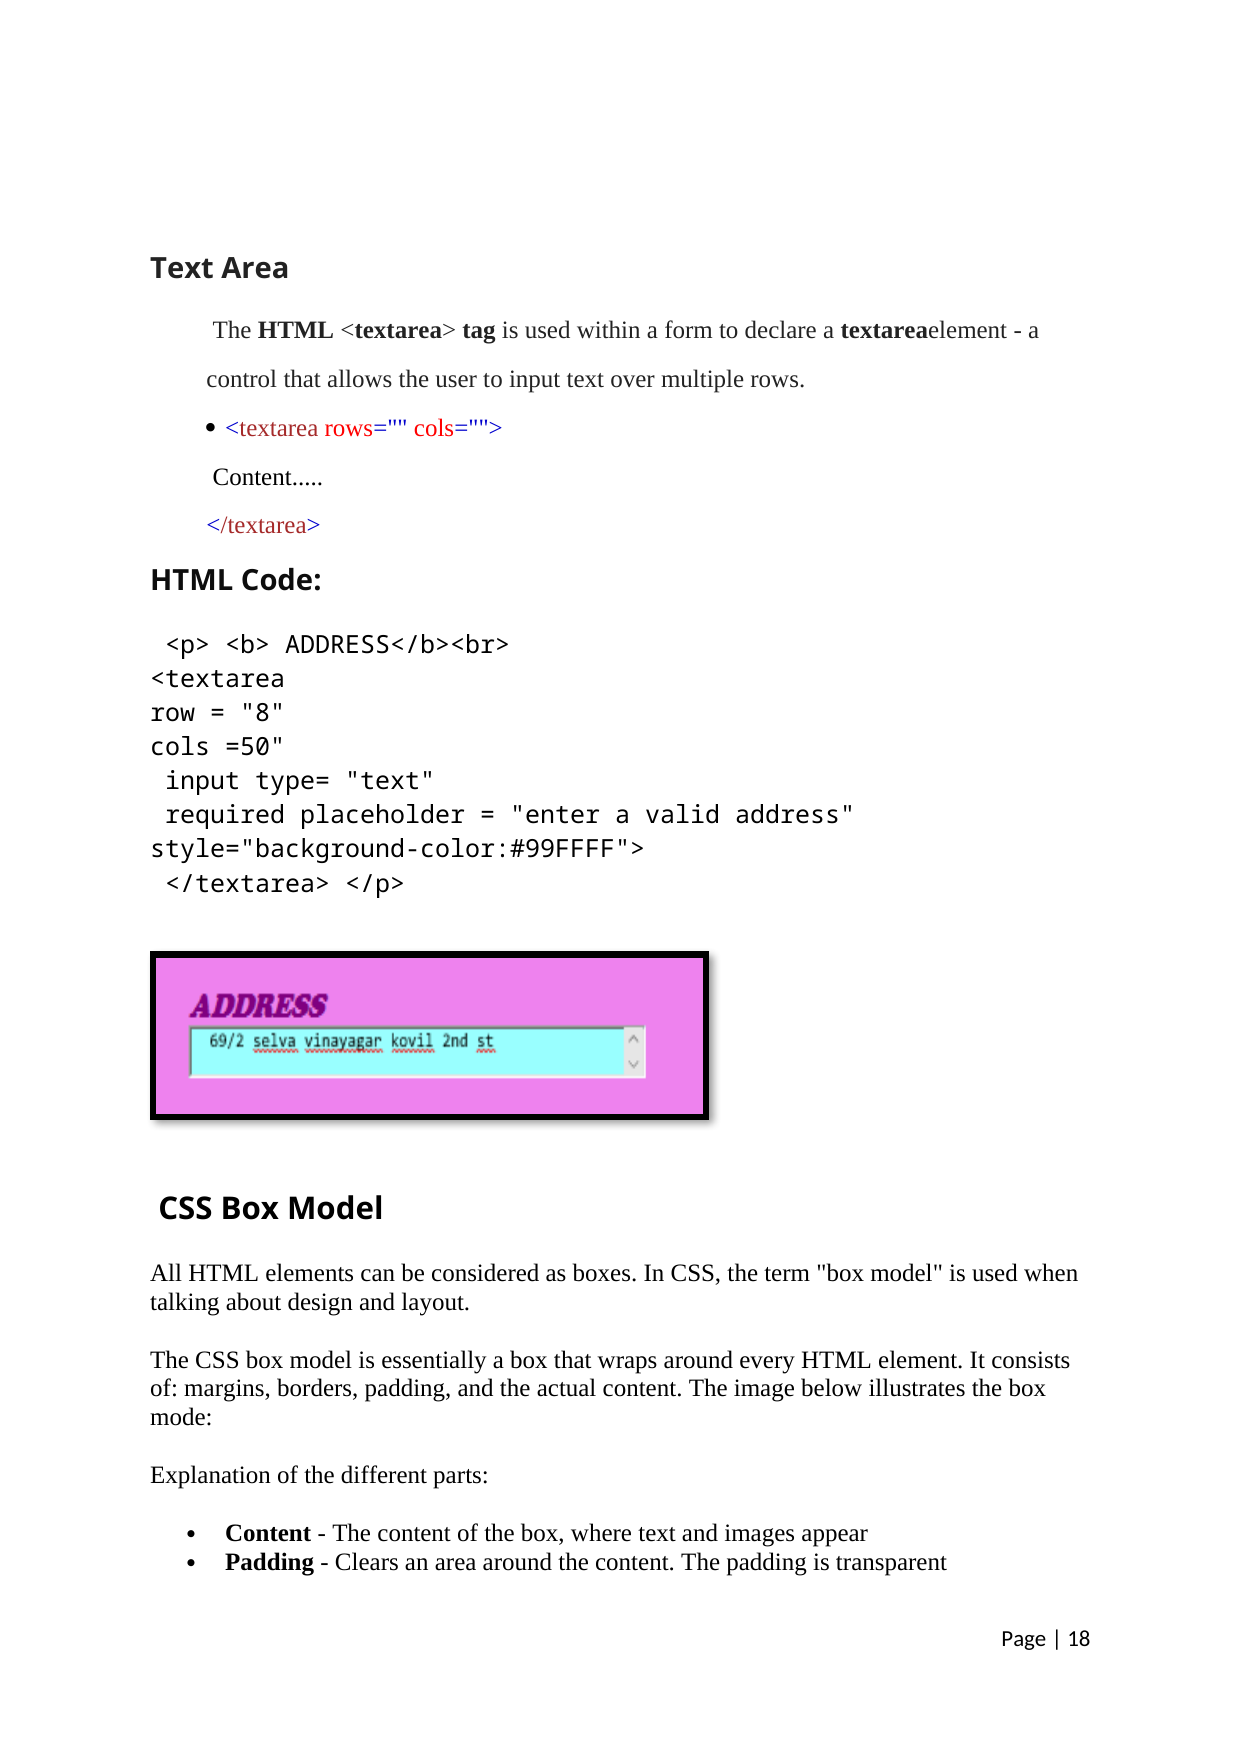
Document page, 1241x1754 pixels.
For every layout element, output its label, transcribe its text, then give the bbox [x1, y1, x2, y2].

text <textarea [150, 661, 1090, 695]
text cols =50" [150, 729, 1090, 763]
text style="background-color:#99FFFF"> [150, 831, 1090, 865]
text Explanation of the different parts: [150, 1460, 1090, 1489]
text The CSS box model is essentially a box that wraps around every HTML element. It consists of: margins, borders, padding, and the actual content. The image below illustrates the box mode: [150, 1345, 1090, 1431]
text </textarea> </p> [150, 865, 1090, 899]
text <p> <b> ADDRESS</b><br> [150, 627, 1090, 661]
text CSS Box Model [150, 1186, 1090, 1229]
text input type= "text" [150, 763, 1090, 797]
text HTML Code: [150, 559, 1090, 599]
list <textarea rows="" cols=""> Content..... </textarea> [206, 413, 1090, 539]
list Padding - Clears an area around the content. The padding is transparent [187, 1547, 1090, 1576]
picture [156, 958, 703, 1114]
text The HTML <textarea> tag is used within a form to declare a textareaelement - a control that allows the user to input text over multiple rows. [206, 315, 1090, 393]
text row = "8" [150, 695, 1090, 729]
text All HTML elements can be considered as boxes. In CSS, the term "box model" is used when talking about design and layout. [150, 1258, 1090, 1316]
list Content - The content of the box, where text and images appear [187, 1518, 1090, 1547]
text Text Area [150, 248, 1090, 287]
text required placeholder = "enter a valid address" [150, 797, 1090, 831]
